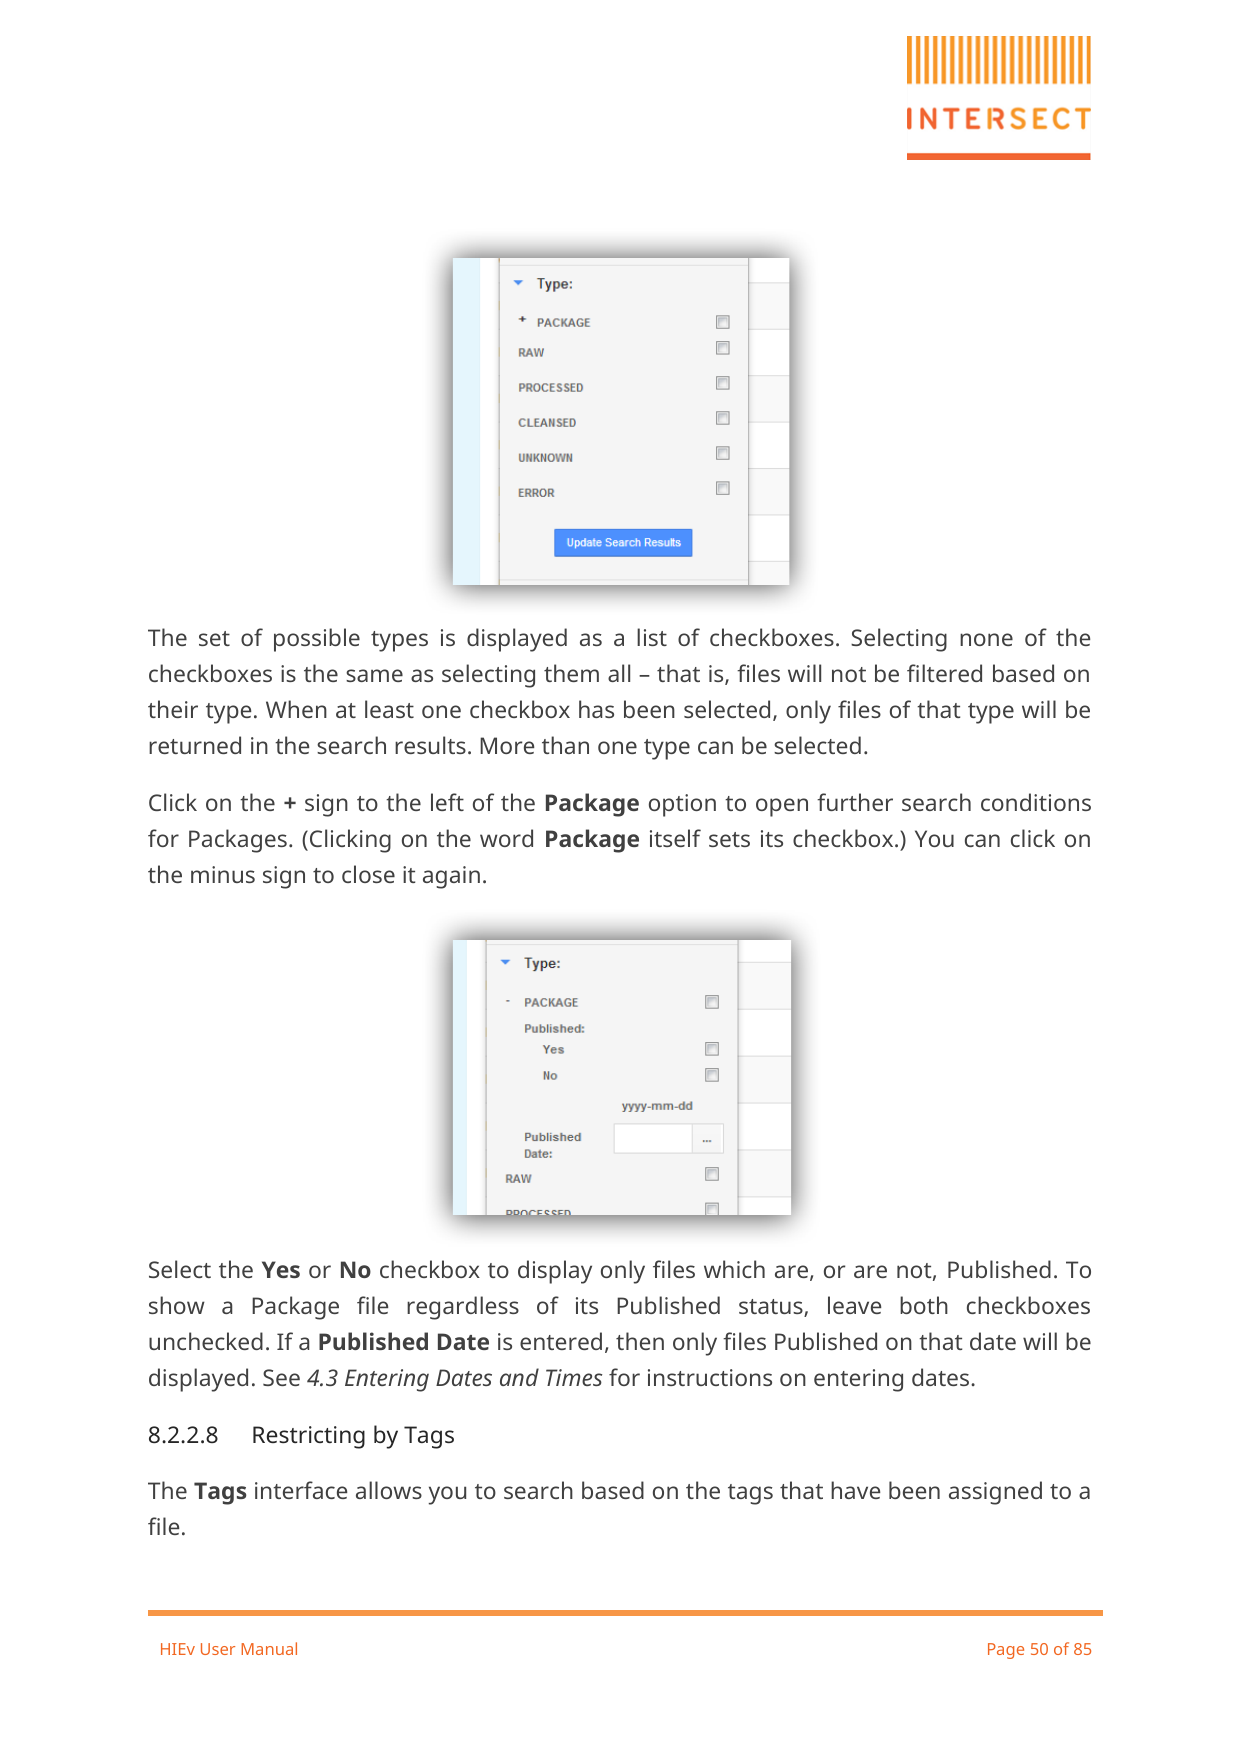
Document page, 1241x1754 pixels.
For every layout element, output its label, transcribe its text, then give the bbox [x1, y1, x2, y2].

text Click on the + sign to the left of the Package option to open further search conditions for Packages. (Clicking on the word Package itself sets its checkbox.) You can click on the minus sign to close it again. [148, 787, 1092, 890]
text The set of possible types is displayed as a list of checkboxes. Selecting none of the checkboxes is the same as selecting them all – that is, files will not be filtered based on their type. When at least one checkbox has been selected, only files of that type will be returned in the search results. More than one type can be selected. [148, 622, 1092, 761]
subtitle Restricting by Tags [148, 1418, 1092, 1450]
text The Tags interface allows you to search based on the tags that have been assigned to a file. [148, 1475, 1092, 1542]
picture [905, 34, 1093, 162]
picture [452, 258, 790, 585]
picture [452, 940, 792, 1215]
